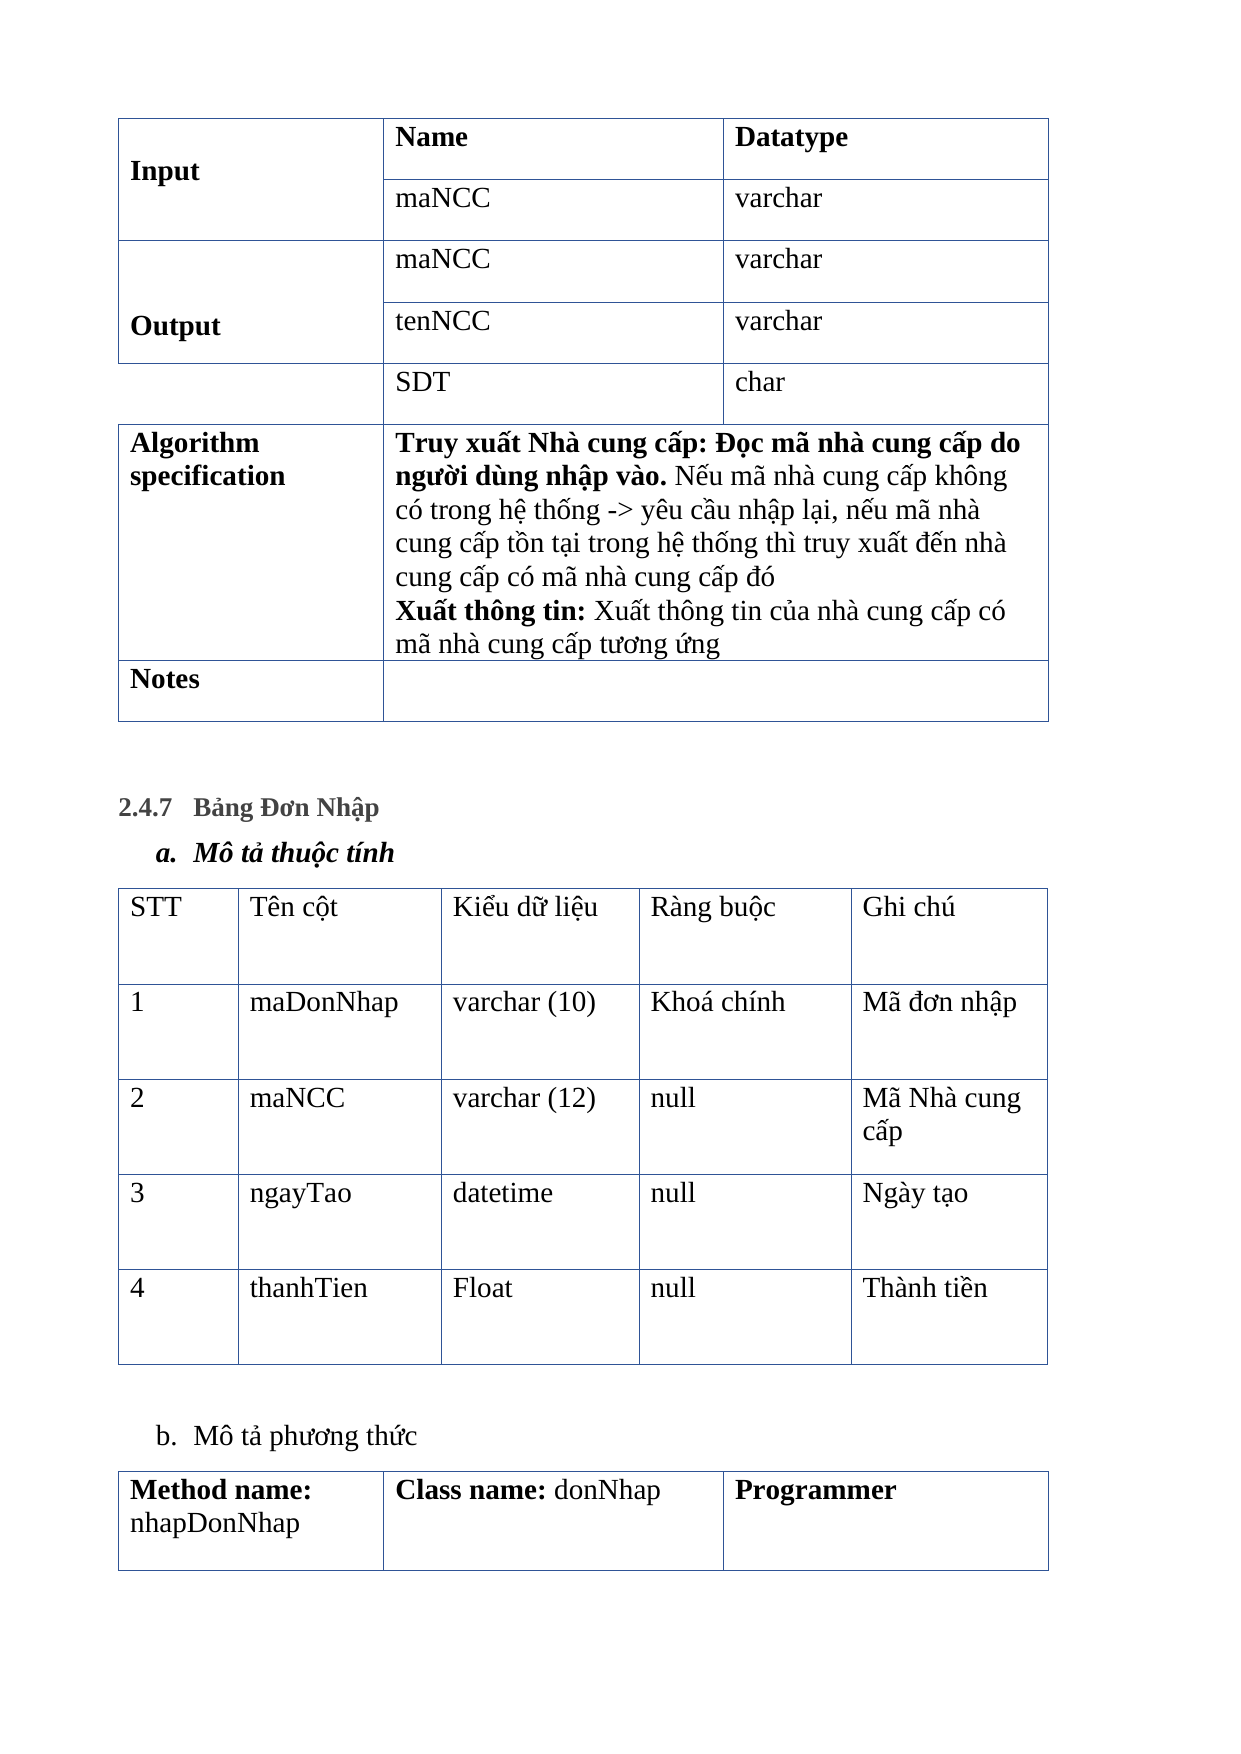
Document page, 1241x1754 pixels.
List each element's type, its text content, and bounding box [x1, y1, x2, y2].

table_cell Mã Nhà cung cấp [852, 1080, 1047, 1174]
table_header Method name: nhapDonNhap [119, 1472, 383, 1570]
table_cell Float [442, 1270, 639, 1364]
table_header STT [119, 889, 238, 983]
table_header Ràng buộc [640, 889, 851, 983]
table_cell SDT [384, 364, 723, 424]
table_cell Name [384, 119, 723, 179]
table_cell maNCC [384, 241, 723, 302]
table_cell null [640, 1080, 851, 1174]
table_cell maNCC [239, 1080, 441, 1174]
table_cell Output [119, 241, 383, 363]
table_cell 4 [119, 1270, 238, 1364]
table_cell 1 [119, 985, 238, 1079]
table_header Tên cột [239, 889, 441, 983]
table_header Ghi chú [852, 889, 1047, 983]
table_cell 2 [119, 1080, 238, 1174]
table_cell datetime [442, 1175, 639, 1269]
table_cell varchar [724, 303, 1048, 363]
table_cell null [640, 1270, 851, 1364]
table_cell Truy xuất Nhà cung cấp: Đọc mã nhà cung cấp do người dùng nhập vào. Nếu mã nhà cung cấp không có trong hệ thống -> yêu cầu nhập lại, nếu mã nhà cung cấp tồn tại trong hệ thống thì truy xuất đến nhà cung cấp có mã nhà cung cấp đó Xuất thông tin: Xuất thông tin của nhà cung cấp có mã nhà cung cấp tương ứng [384, 425, 1048, 660]
table_header Programmer [724, 1472, 1048, 1570]
table_header Kiểu dữ liệu [442, 889, 639, 983]
table_cell varchar [724, 180, 1048, 240]
table_header Class name: donNhap [384, 1472, 723, 1570]
table_cell 3 [119, 1175, 238, 1269]
table_cell char [724, 364, 1048, 424]
list Mô tả thuộc tính [156, 835, 1122, 869]
table_cell ngayTao [239, 1175, 441, 1269]
table_cell Mã đơn nhập [852, 985, 1047, 1079]
table_cell maNCC [384, 180, 723, 240]
table_cell Input [119, 119, 383, 240]
table_cell Khoá chính [640, 985, 851, 1079]
table_cell Ngày tạo [852, 1175, 1047, 1269]
table_cell Algorithm specification [119, 425, 383, 660]
list Mô tả phương thức [156, 1418, 1122, 1452]
table_cell Notes [119, 661, 383, 721]
subtitle Bảng Đơn Nhập [118, 791, 1122, 822]
table_cell Thành tiền [852, 1270, 1047, 1364]
table_cell [384, 661, 1048, 721]
table_cell tenNCC [384, 303, 723, 363]
table_cell thanhTien [239, 1270, 441, 1364]
table_cell null [640, 1175, 851, 1269]
table_cell maDonNhap [239, 985, 441, 1079]
table_cell varchar [724, 241, 1048, 302]
table_cell varchar (10) [442, 985, 639, 1079]
table_cell varchar (12) [442, 1080, 639, 1174]
table_cell Datatype [724, 119, 1048, 179]
